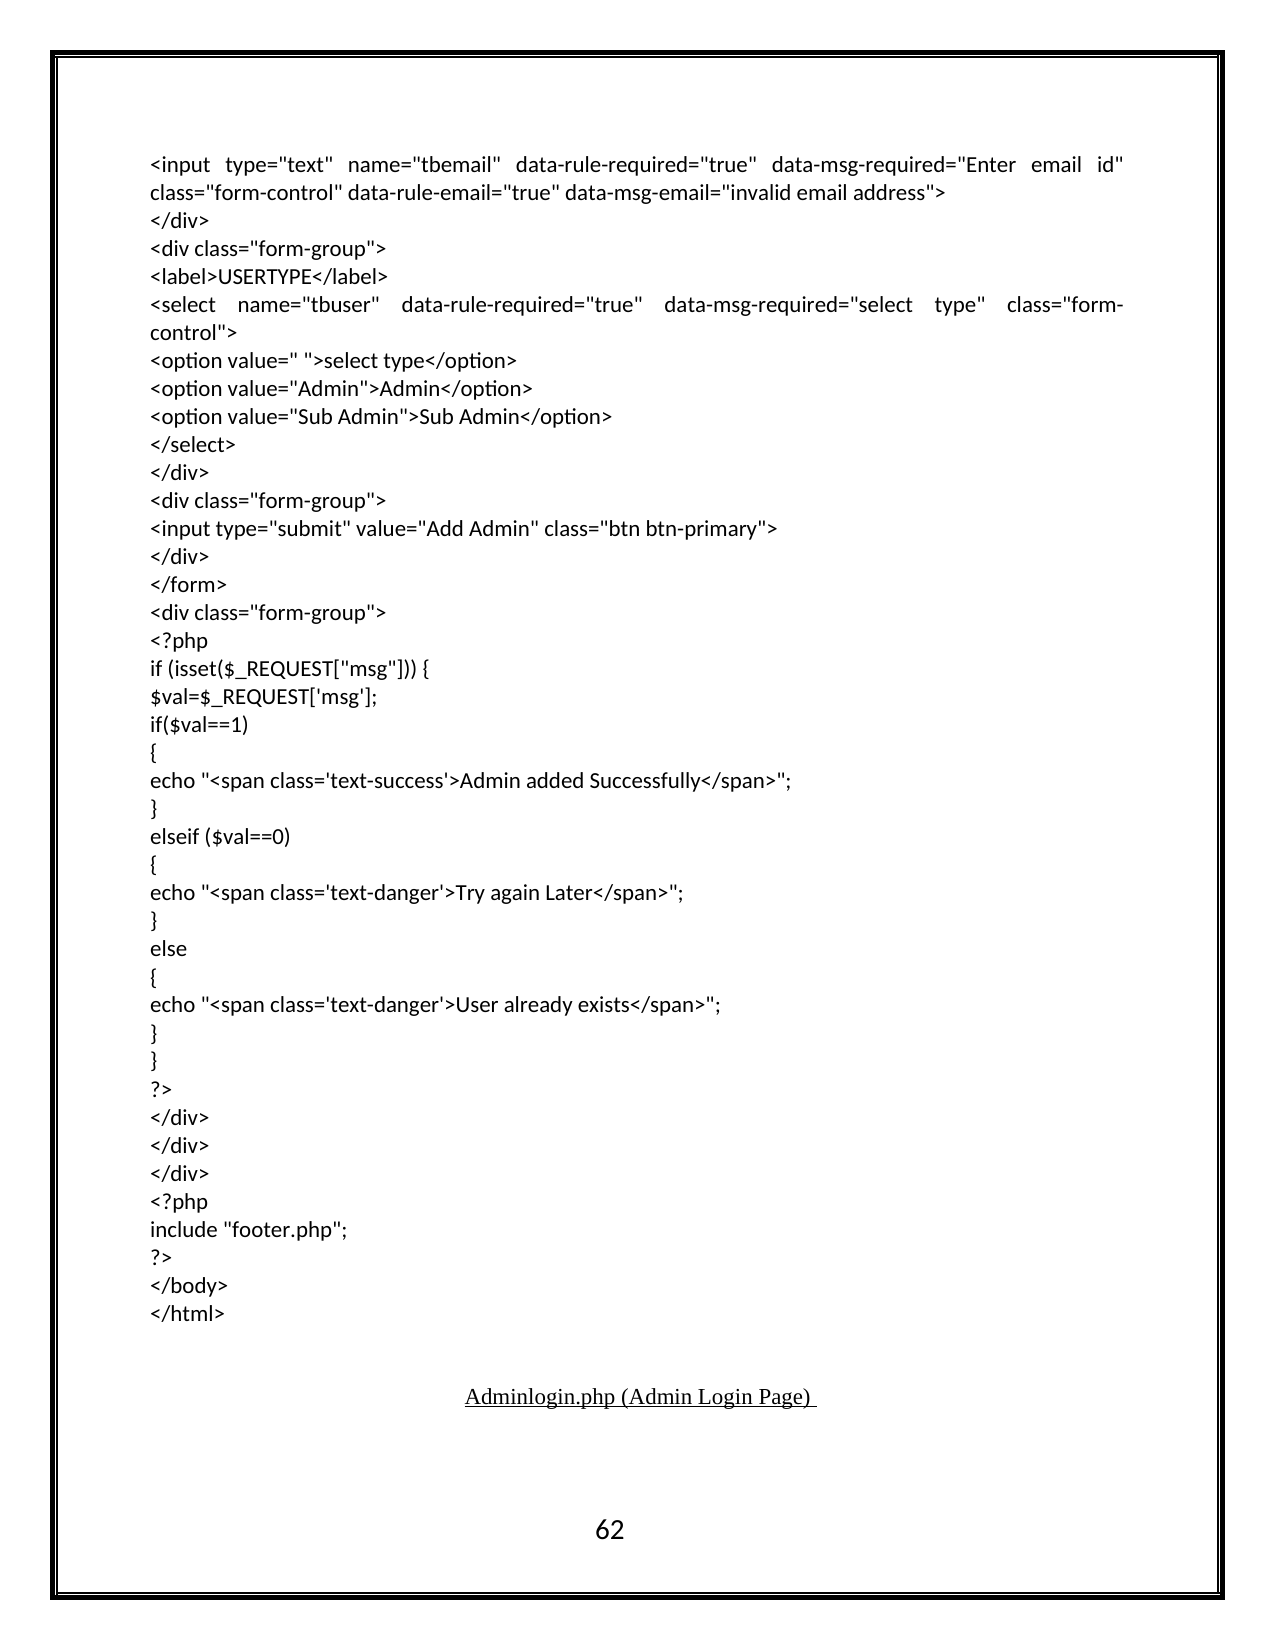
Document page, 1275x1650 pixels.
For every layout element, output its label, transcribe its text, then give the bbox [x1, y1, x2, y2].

text $val=$_REQUEST['msg']; [150, 682, 1125, 710]
text } [150, 907, 1125, 934]
text <label>USERTYPE</label> [150, 262, 1125, 290]
text <div class="form-group"> [150, 486, 1125, 514]
text <?php [150, 1187, 1125, 1215]
text Adminlogin.php (Admin Login Page) [150, 1383, 1125, 1409]
text <select name="tbuser" data-rule-required="true" data-msg-required="select type" class="form-control"> [150, 290, 1125, 346]
text </div> [150, 206, 1125, 234]
text </div> [150, 458, 1125, 486]
text </form> [150, 570, 1125, 598]
text { [150, 738, 1125, 766]
text <div class="form-group"> [150, 234, 1125, 262]
text </body> [150, 1271, 1125, 1299]
text ?> [150, 1243, 1125, 1271]
text </div> [150, 542, 1125, 570]
text if (isset($_REQUEST["msg"])) { [150, 654, 1125, 682]
text elseif ($val==0) [150, 822, 1125, 851]
text <div class="form-group"> [150, 598, 1125, 626]
text <option value="Admin">Admin</option> [150, 374, 1125, 402]
text <option value=" ">select type</option> [150, 346, 1125, 374]
text echo "<span class='text-success'>Admin added Successfully</span>"; [150, 766, 1125, 794]
text <input type="text" name="tbemail" data-rule-required="true" data-msg-required="Enter email id" class="form-control" data-rule-email="true" data-msg-email="invalid email address"> [150, 150, 1125, 206]
text </html> [150, 1299, 1125, 1327]
text </div> [150, 1103, 1125, 1131]
text else [150, 934, 1125, 963]
text echo "<span class='text-danger'>User already exists</span>"; [150, 991, 1125, 1019]
text <input type="submit" value="Add Admin" class="btn btn-primary"> [150, 514, 1125, 542]
text <option value="Sub Admin">Sub Admin</option> [150, 402, 1125, 430]
text if($val==1) [150, 710, 1125, 738]
text </select> [150, 430, 1125, 458]
text </div> [150, 1131, 1125, 1159]
text } [150, 1047, 1125, 1075]
text echo "<span class='text-danger'>Try again Later</span>"; [150, 878, 1125, 907]
text ?> [150, 1075, 1125, 1103]
text { [150, 963, 1125, 991]
text include "footer.php"; [150, 1215, 1125, 1243]
text { [150, 851, 1125, 878]
text <?php [150, 626, 1125, 654]
text } [150, 794, 1125, 822]
text } [150, 1019, 1125, 1047]
text </div> [150, 1159, 1125, 1187]
